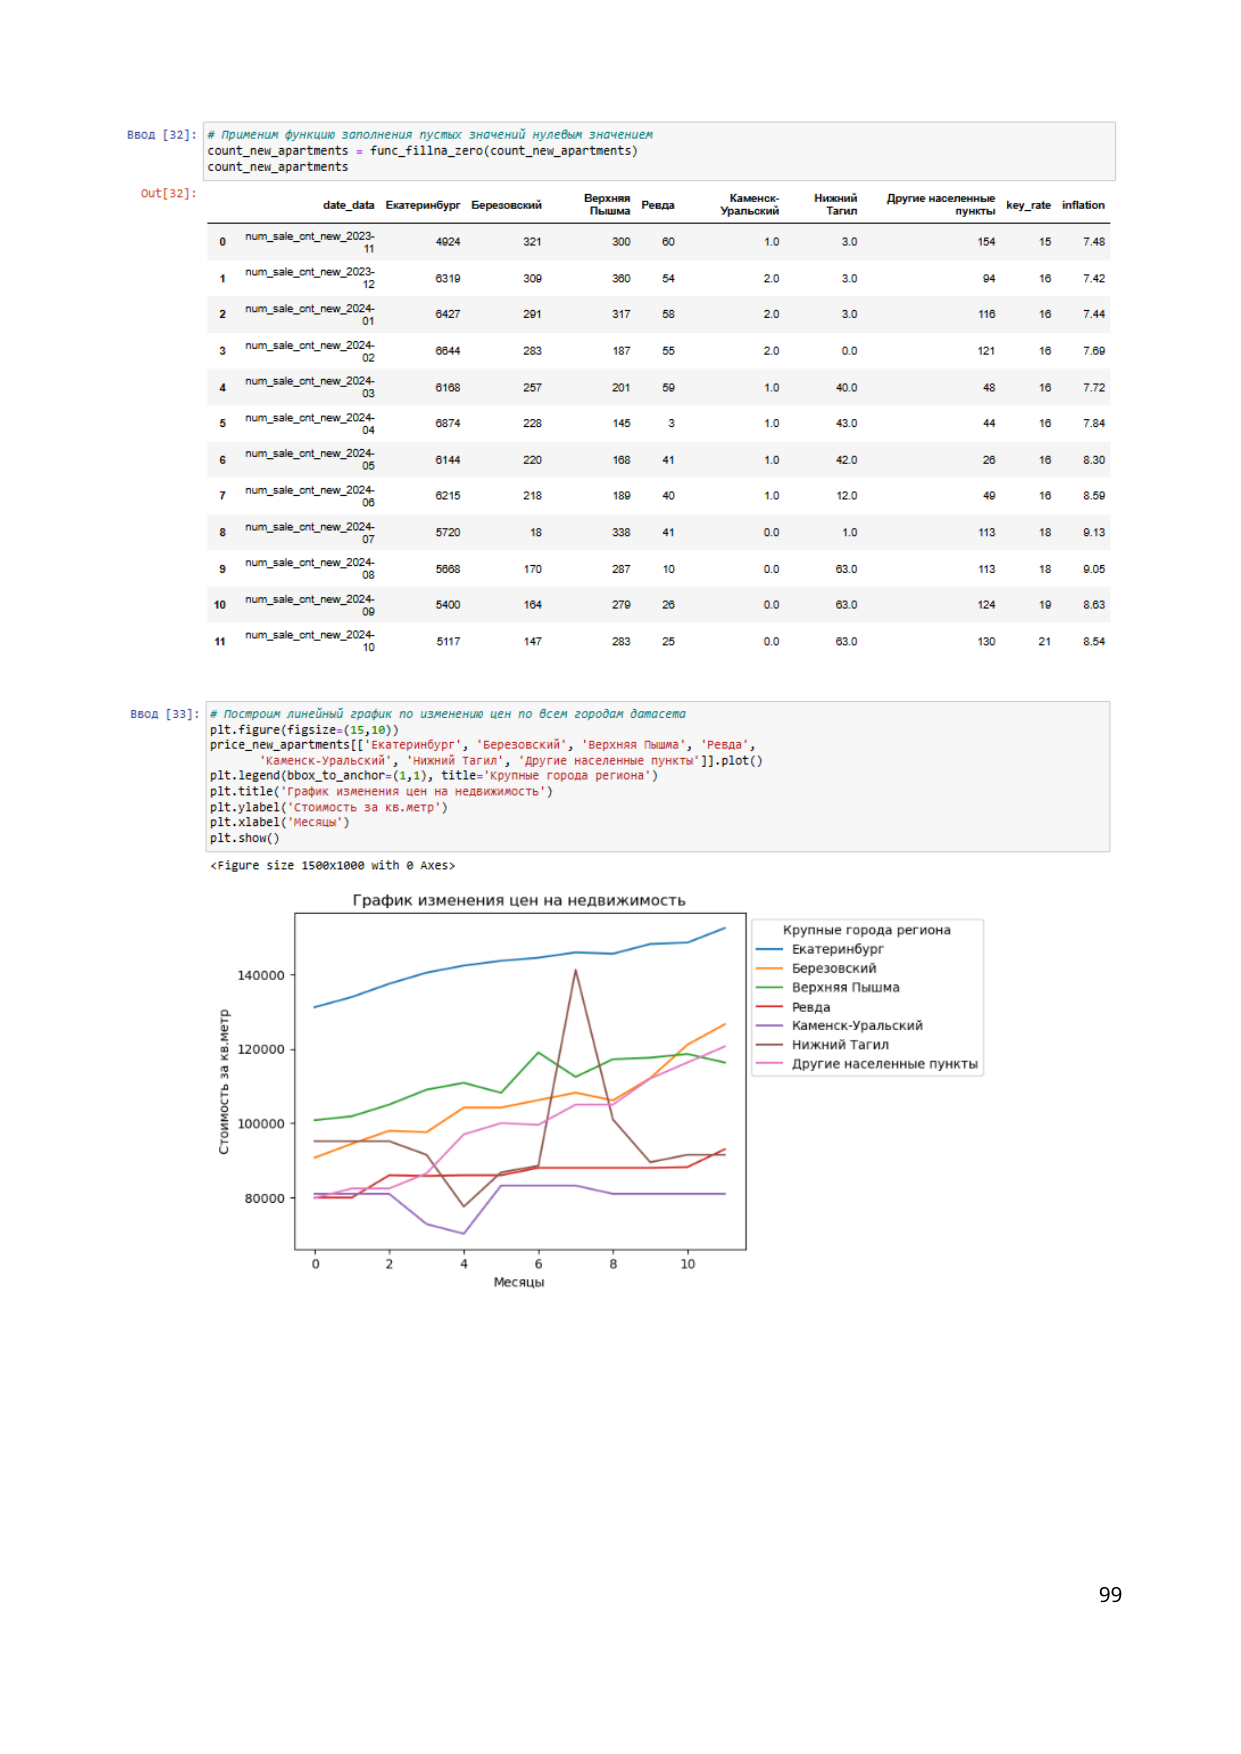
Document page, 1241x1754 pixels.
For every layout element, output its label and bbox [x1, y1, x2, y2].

picture [118, 693, 1123, 1309]
picture [118, 118, 1123, 673]
